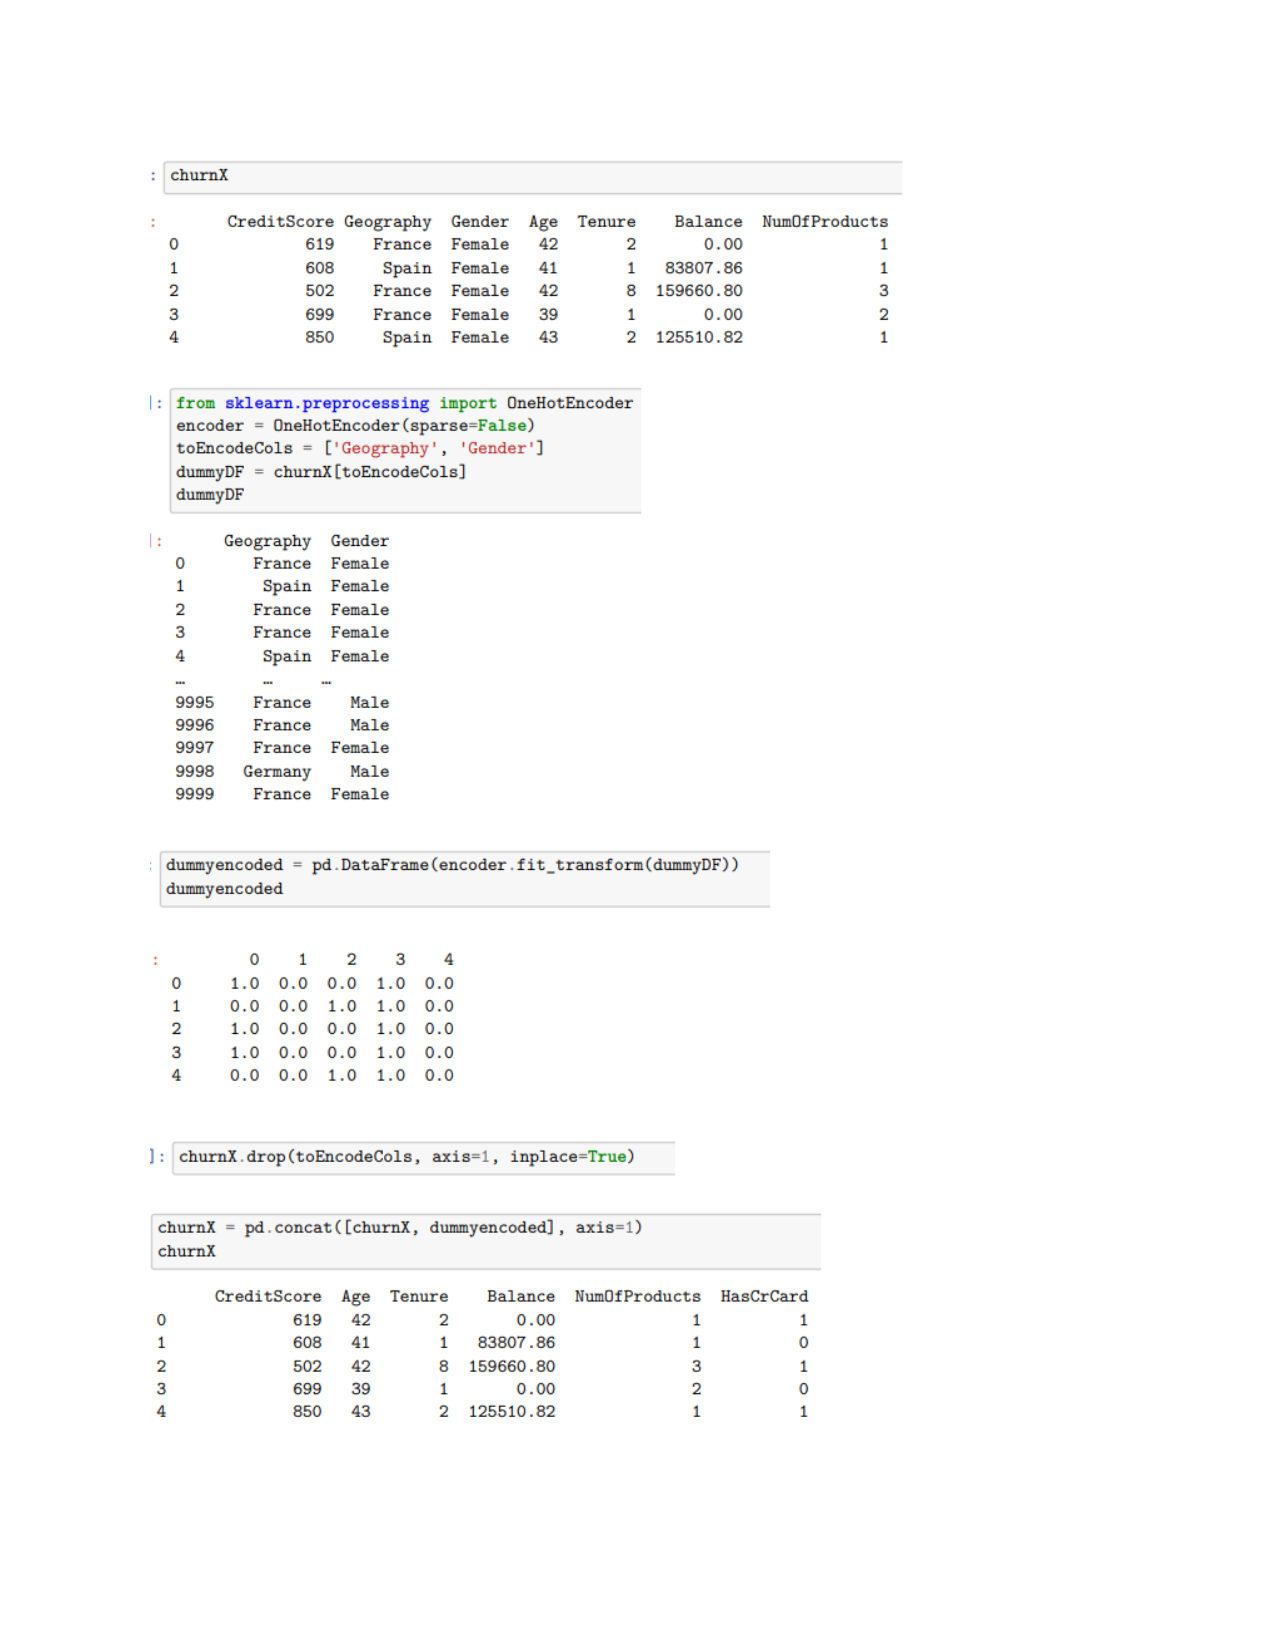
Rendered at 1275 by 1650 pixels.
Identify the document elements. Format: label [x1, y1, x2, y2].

picture [150, 835, 771, 918]
picture [150, 1204, 822, 1422]
picture [150, 150, 903, 349]
picture [150, 936, 478, 1101]
picture [150, 1119, 675, 1186]
picture [150, 367, 642, 817]
